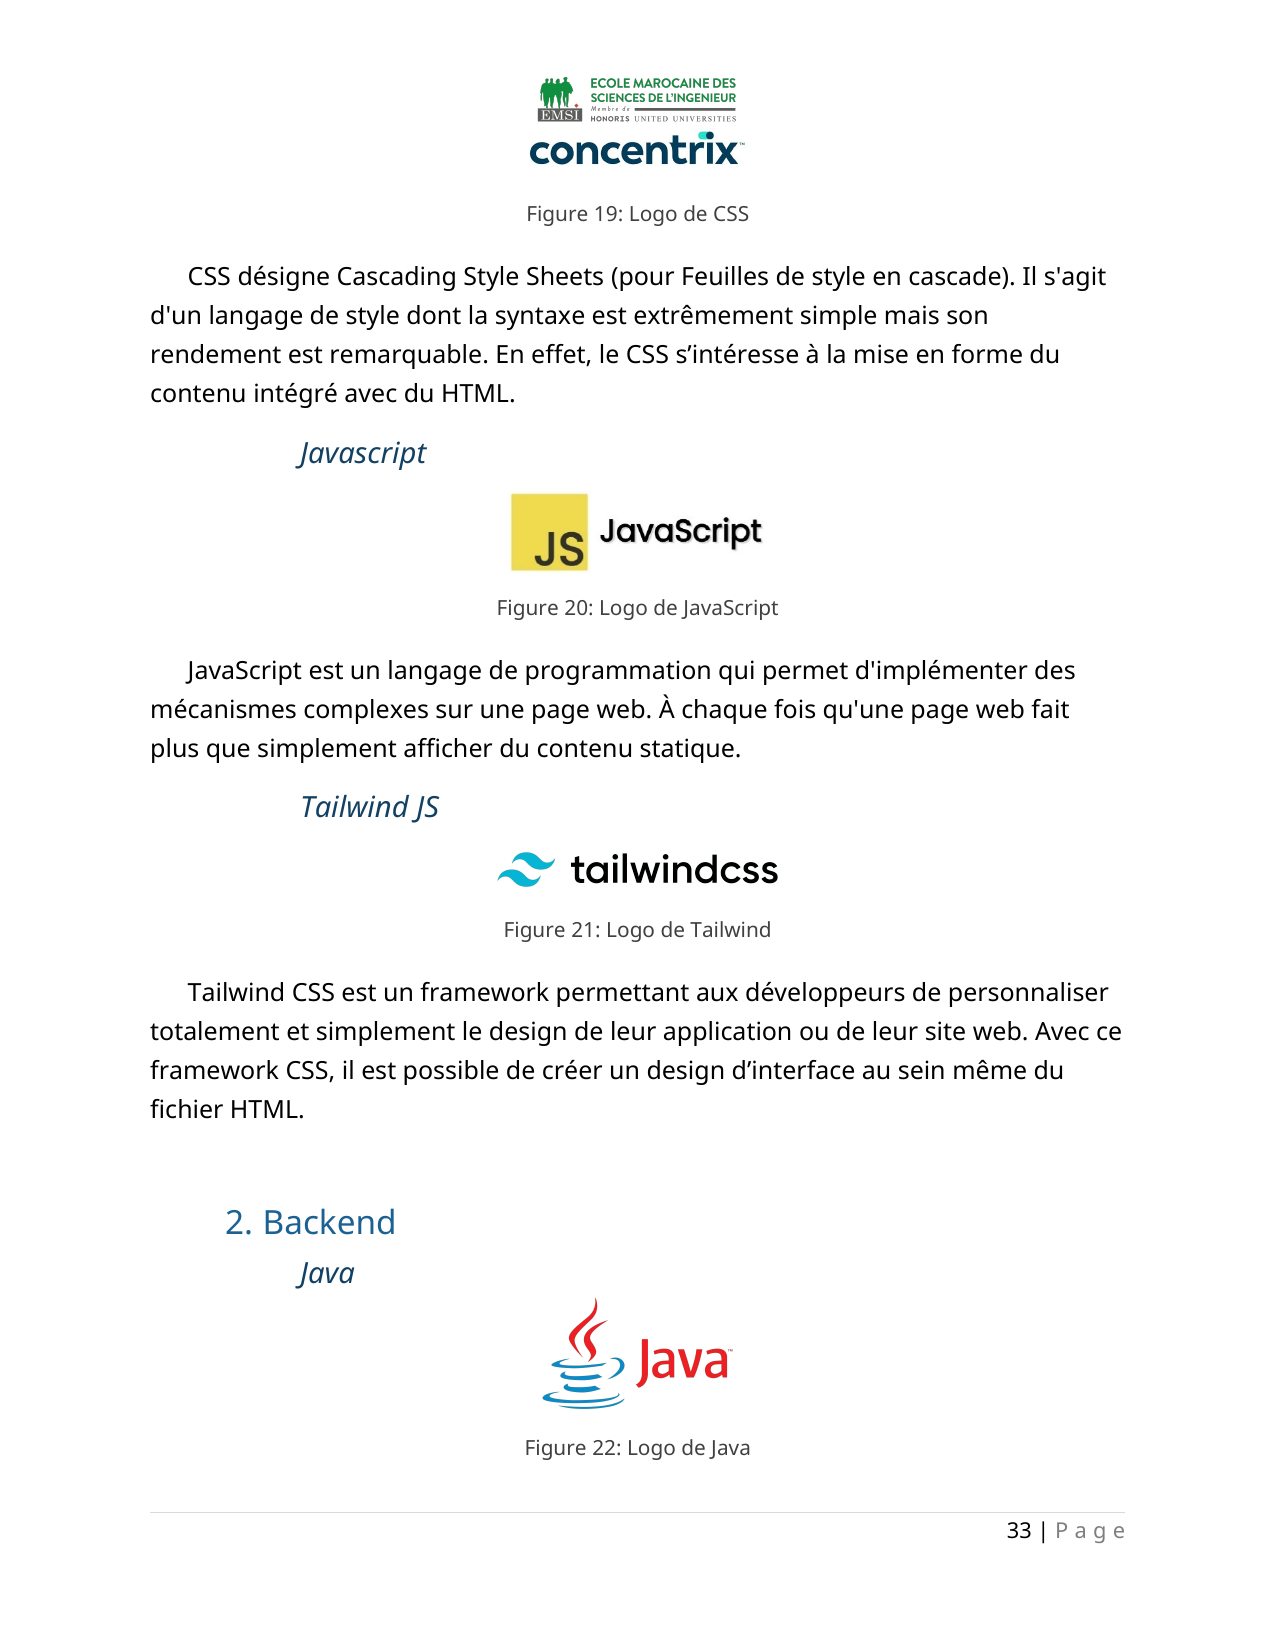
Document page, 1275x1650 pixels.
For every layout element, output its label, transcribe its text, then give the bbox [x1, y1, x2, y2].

picture [508, 491, 768, 573]
subtitle Java [225, 1252, 1125, 1292]
picture [478, 846, 797, 895]
text Figure 21: Logo de Tailwind [150, 915, 1125, 944]
text Figure 22: Logo de Java [150, 1433, 1125, 1462]
text Figure 20: Logo de JavaScript [150, 593, 1125, 622]
subtitle Javascript [225, 432, 1125, 472]
picture [541, 1292, 734, 1413]
text Tailwind CSS est un framework permettant aux développeurs de personnaliser totalement et simplement le design de leur application ou de leur site web. Avec ce framework CSS, il est possible de créer un design d’interface au sein même du fichier HTML. [150, 974, 1125, 1126]
subtitle Tailwind JS [225, 787, 1125, 826]
picture [528, 75, 747, 170]
text JavaScript est un langage de programmation qui permet d'implémenter des mécanismes complexes sur une page web. À chaque fois qu'une page web fait plus que simplement afficher du contenu statique. [150, 653, 1125, 765]
subtitle Backend [225, 1199, 1125, 1244]
text CSS désigne Cascading Style Sheets (pour Feuilles de style en cascade). Il s'agit d'un langage de style dont la syntaxe est extrêmement simple mais son rendement est remarquable. En effet, le CSS s’intéresse à la mise en forme du contenu intégré avec du HTML. [150, 259, 1125, 410]
text Figure 19: Logo de CSS [150, 199, 1125, 228]
